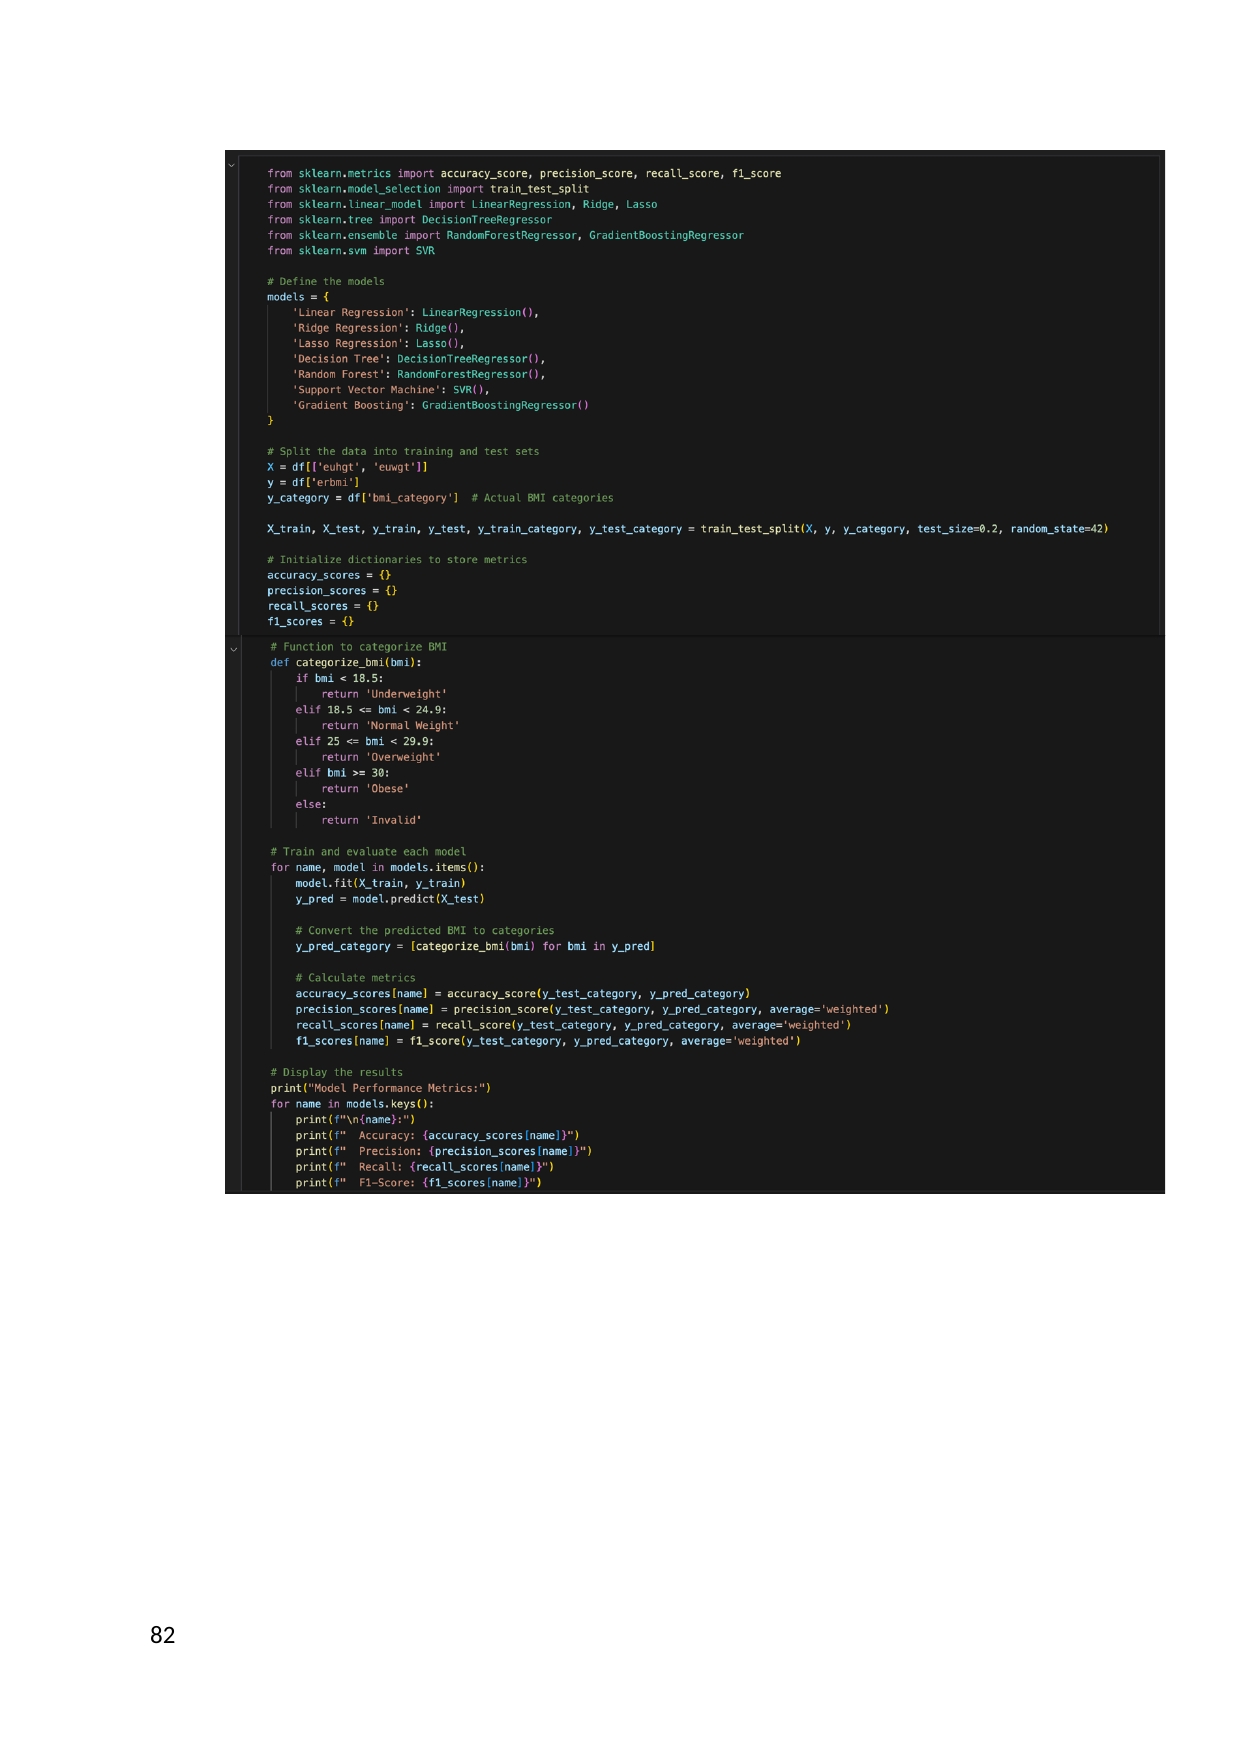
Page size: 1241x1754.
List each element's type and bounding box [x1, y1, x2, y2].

picture [225, 150, 1166, 1194]
